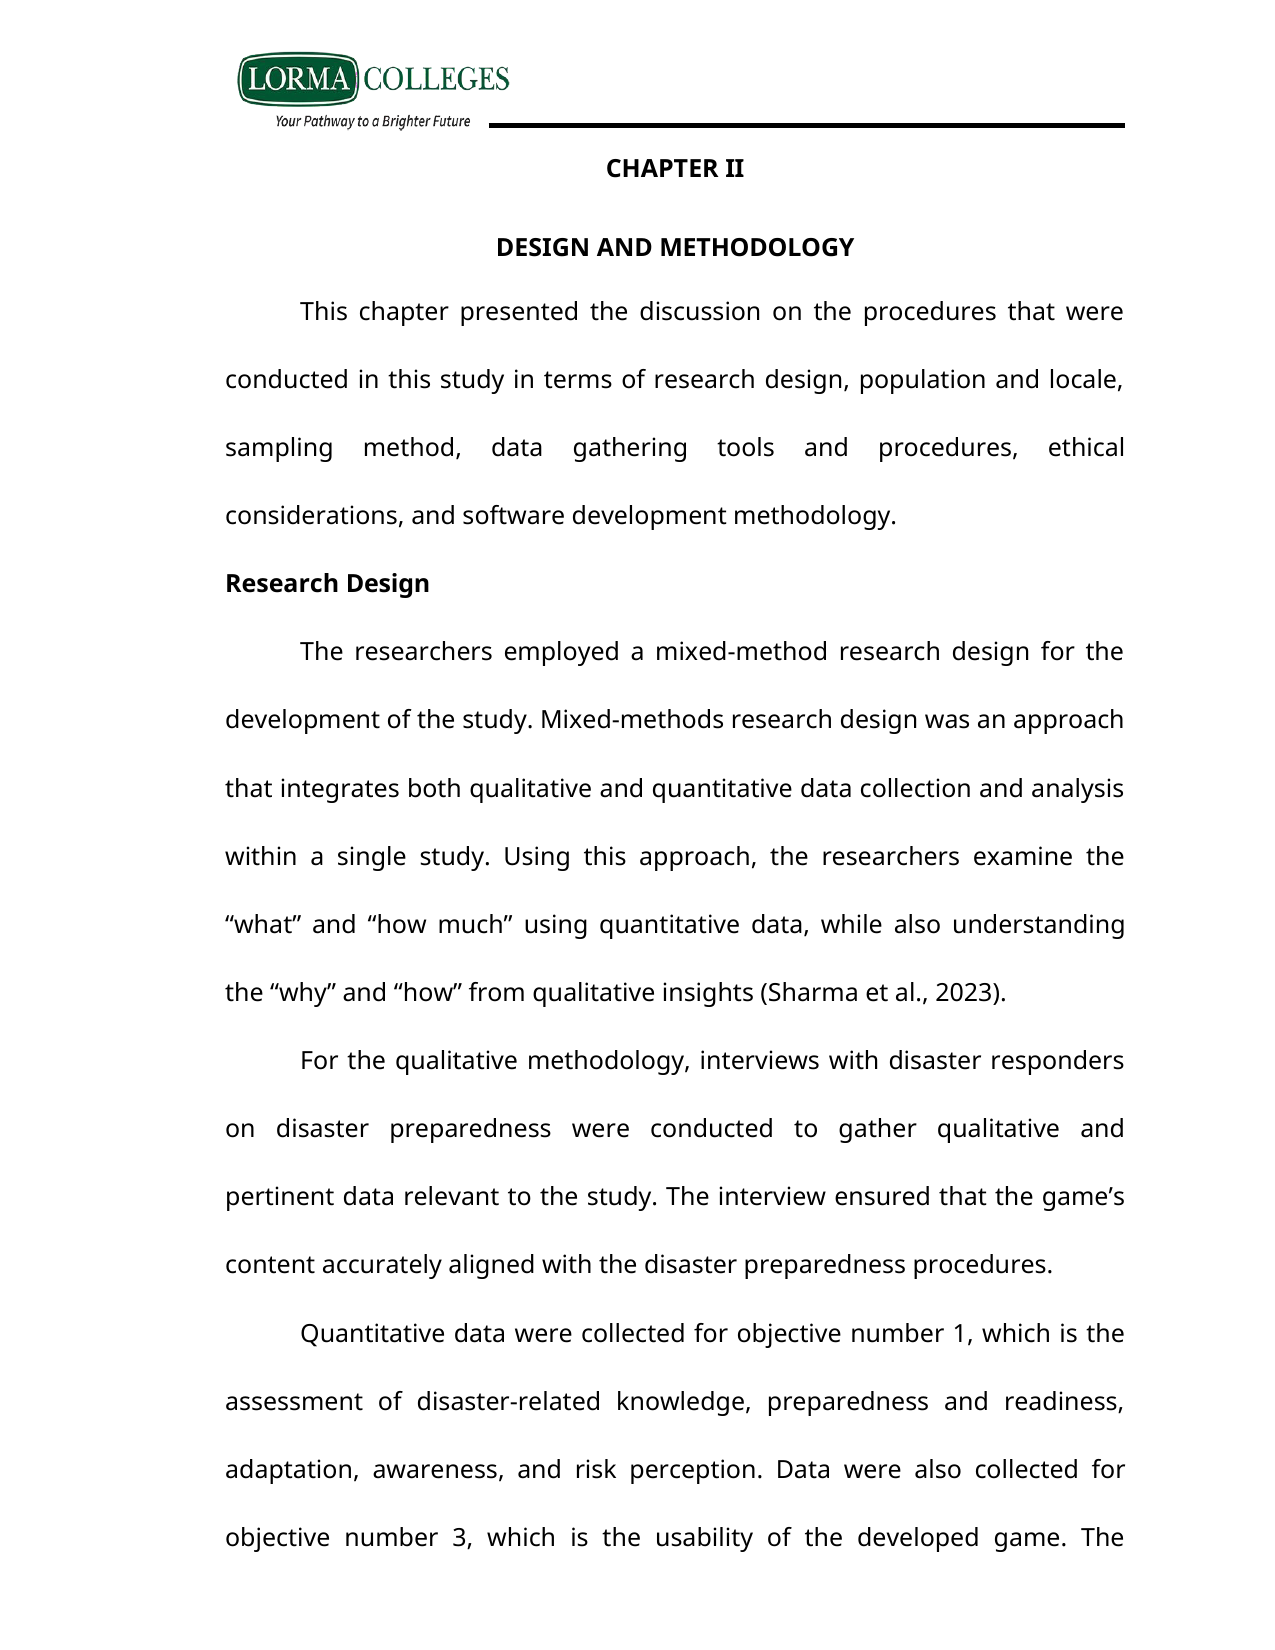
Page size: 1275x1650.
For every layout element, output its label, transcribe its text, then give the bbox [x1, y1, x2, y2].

subtitle Research Design [225, 566, 1162, 600]
text DESIGN AND METHODOLOGY [187, 229, 1162, 263]
text For the qualitative methodology, interviews with disaster responders on disaster preparedness were conducted to gather qualitative and pertinent data relevant to the study. The interview ensured that the game’s content accurately aligned with the disaster preparedness procedures. [225, 1043, 1126, 1281]
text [225, 1315, 1126, 1554]
subtitle CHAPTER II [188, 151, 1162, 185]
text The researchers employed a mixed-method research design for the development of the study. Mixed-methods research design was an approach that integrates both qualitative and quantitative data collection and analysis within a single study. Using this approach, the researchers examine the “what” and “how much” using quantitative data, while also understanding the “why” and “how” from qualitative insights (Sharma et al., 2023). [225, 634, 1126, 1009]
text This chapter presented the discussion on the procedures that were conducted in this study in terms of research design, population and locale, sampling method, data gathering tools and procedures, ethical considerations, and software development methodology. [225, 293, 1125, 532]
picture [225, 41, 521, 151]
